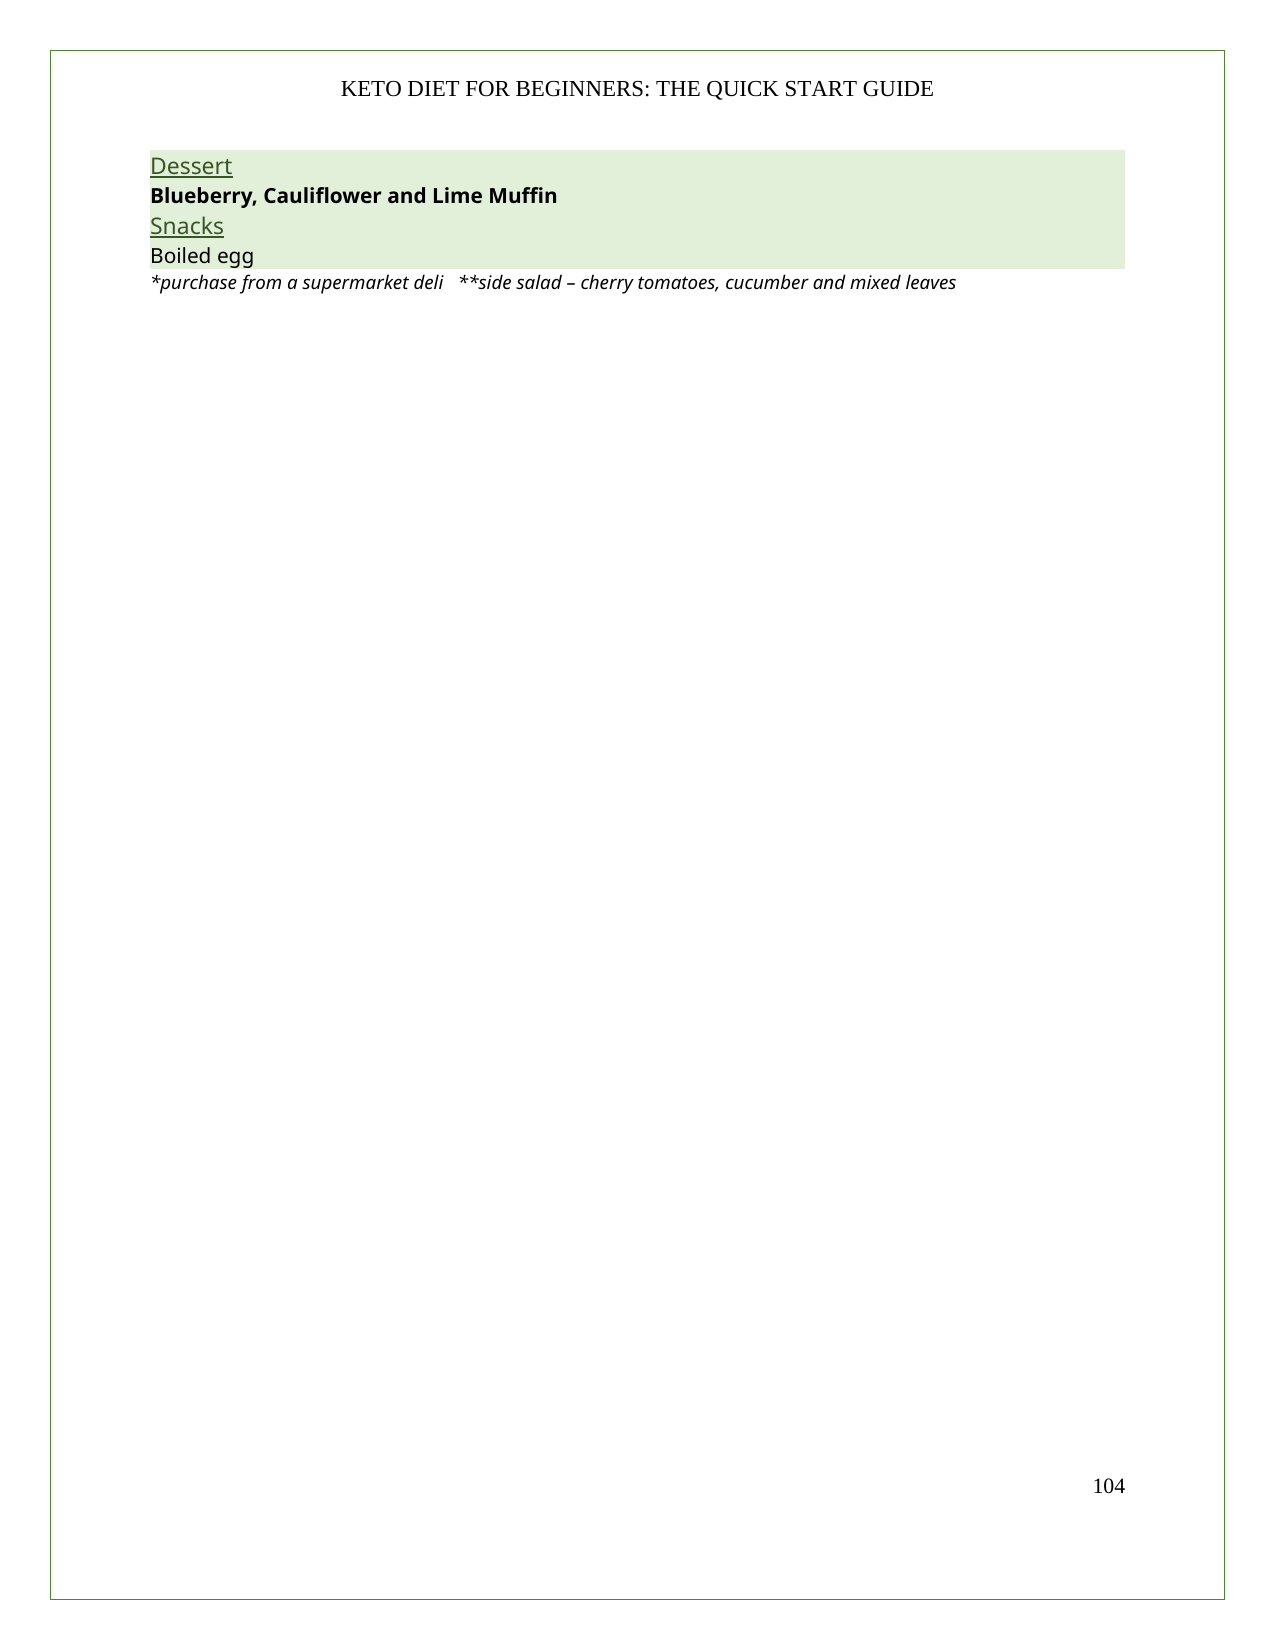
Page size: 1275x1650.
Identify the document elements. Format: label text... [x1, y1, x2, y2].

text *purchase from a supermarket deli **side salad – cherry tomatoes, cucumber and mixed leaves [150, 269, 1125, 295]
text Blueberry, Cauliflower and Lime Muffin [150, 181, 1125, 210]
text Snacks [150, 210, 1125, 241]
text Boiled egg [150, 241, 1125, 269]
text Dessert [150, 150, 1125, 181]
